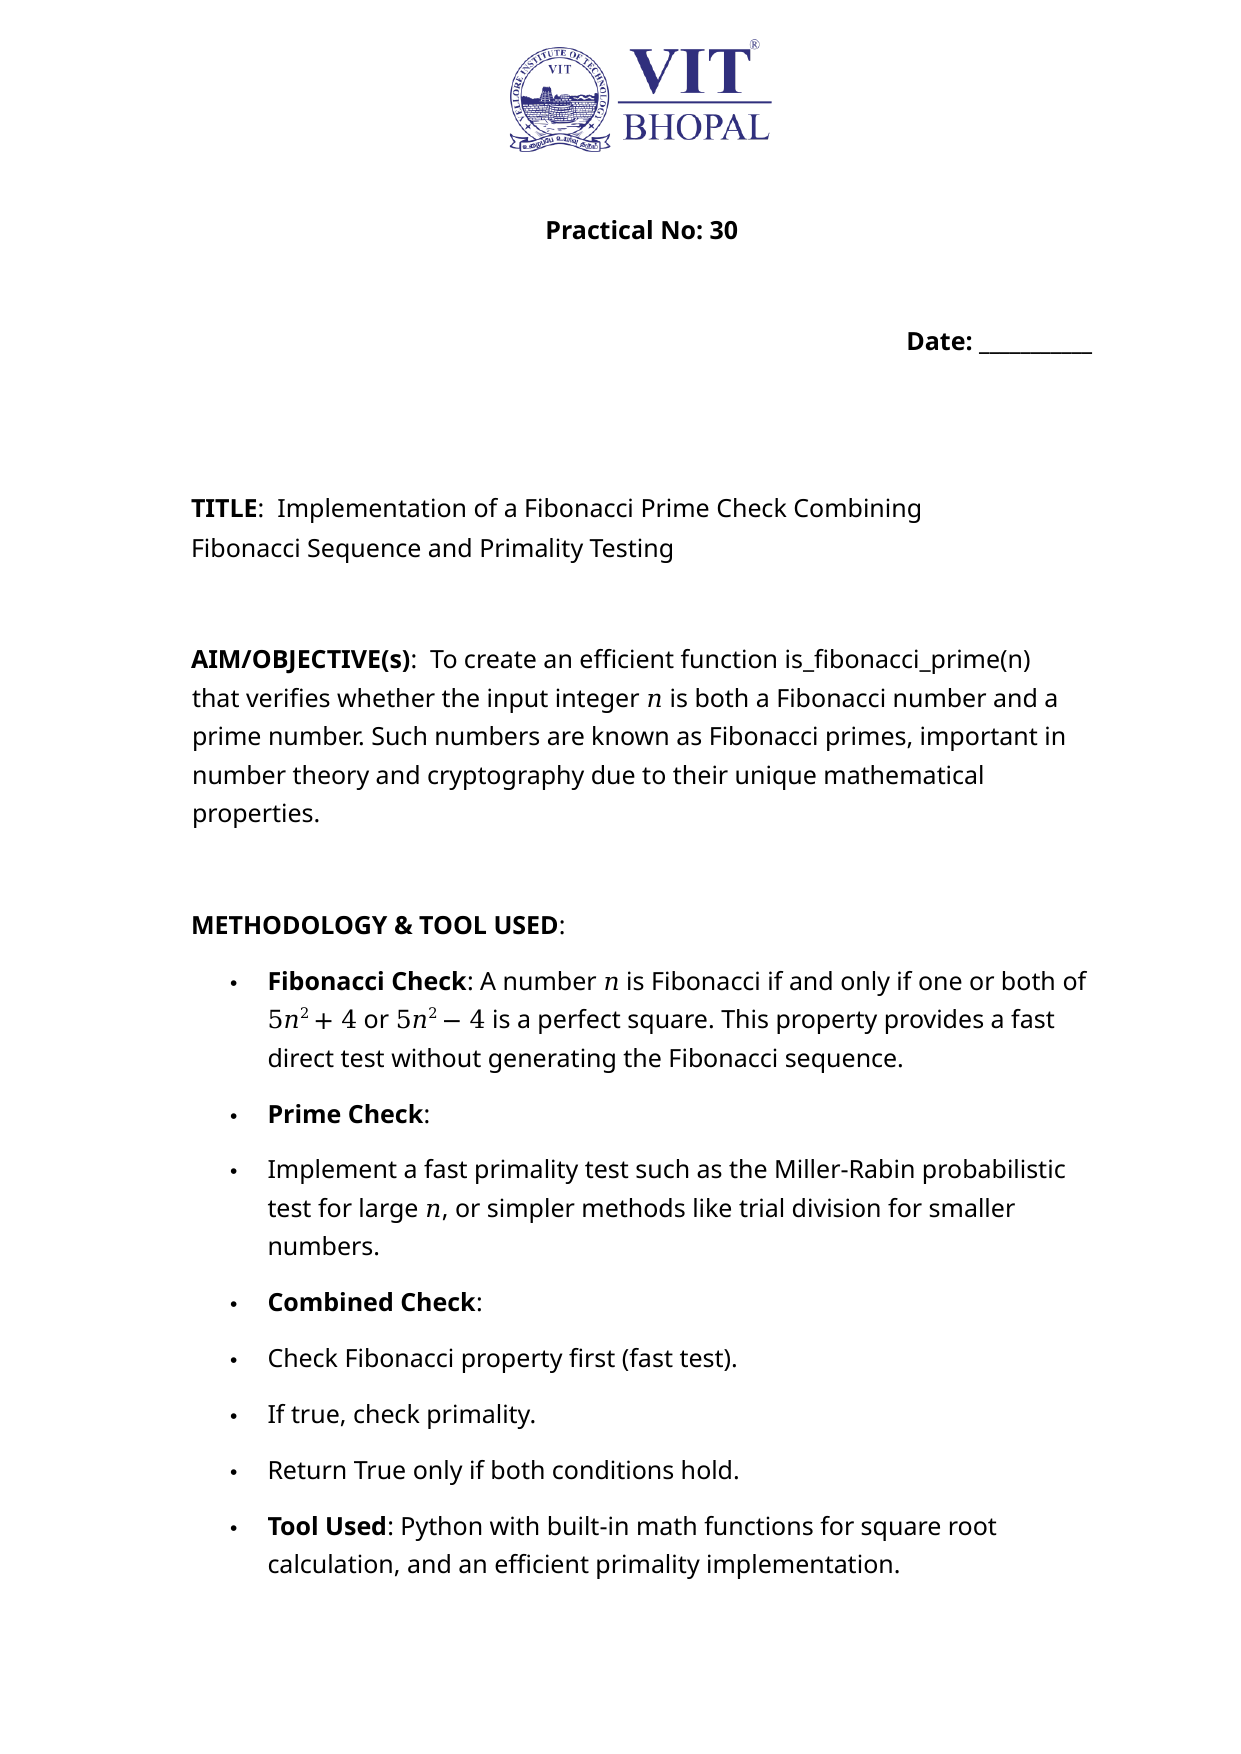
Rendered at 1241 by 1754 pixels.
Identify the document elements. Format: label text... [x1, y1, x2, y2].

text Date: ___________ [192, 324, 1092, 358]
picture [509, 39, 772, 152]
list Return True only if both conditions hold. [230, 1453, 1090, 1487]
subtitle Practical No: 30 [192, 213, 1091, 247]
list Combined Check: [230, 1285, 1090, 1319]
list Tool Used: Python with built-in math functions for square root calculation, and an efficient primality implementation. [230, 1509, 1090, 1581]
list Fibonacci Check: A number 𝑛 is Fibonacci if and only if one or both of 5𝑛2 + 4 or 5𝑛2 − 4 is a perfect square. This property provides a fast direct test without generating the Fibonacci sequence. [230, 963, 1090, 1074]
text AIM/OBJECTIVE(s): To create an efficient function is_fibonacci_prime(n) that verifies whether the input integer 𝑛 is both a Fibonacci number and a prime number. Such numbers are known as Fibonacci primes, important in number theory and cryptography due to their unique mathematical properties. [191, 642, 1082, 830]
list Check Fibonacci property first (fast test). [230, 1341, 1090, 1375]
list If true, check primality. [230, 1397, 1090, 1431]
list Implement a fast primality test such as the Miller-Rabin probabilistic test for large 𝑛, or simpler methods like trial division for smaller numbers. [230, 1152, 1090, 1263]
text METHODOLOGY & TOOL USED: [191, 908, 1187, 942]
list Prime Check: [230, 1096, 1090, 1130]
text Fibonacci Sequence and Primality Testing [191, 530, 1090, 564]
text TITLE: Implementation of a Fibonacci Prime Check Combining [191, 491, 1090, 525]
